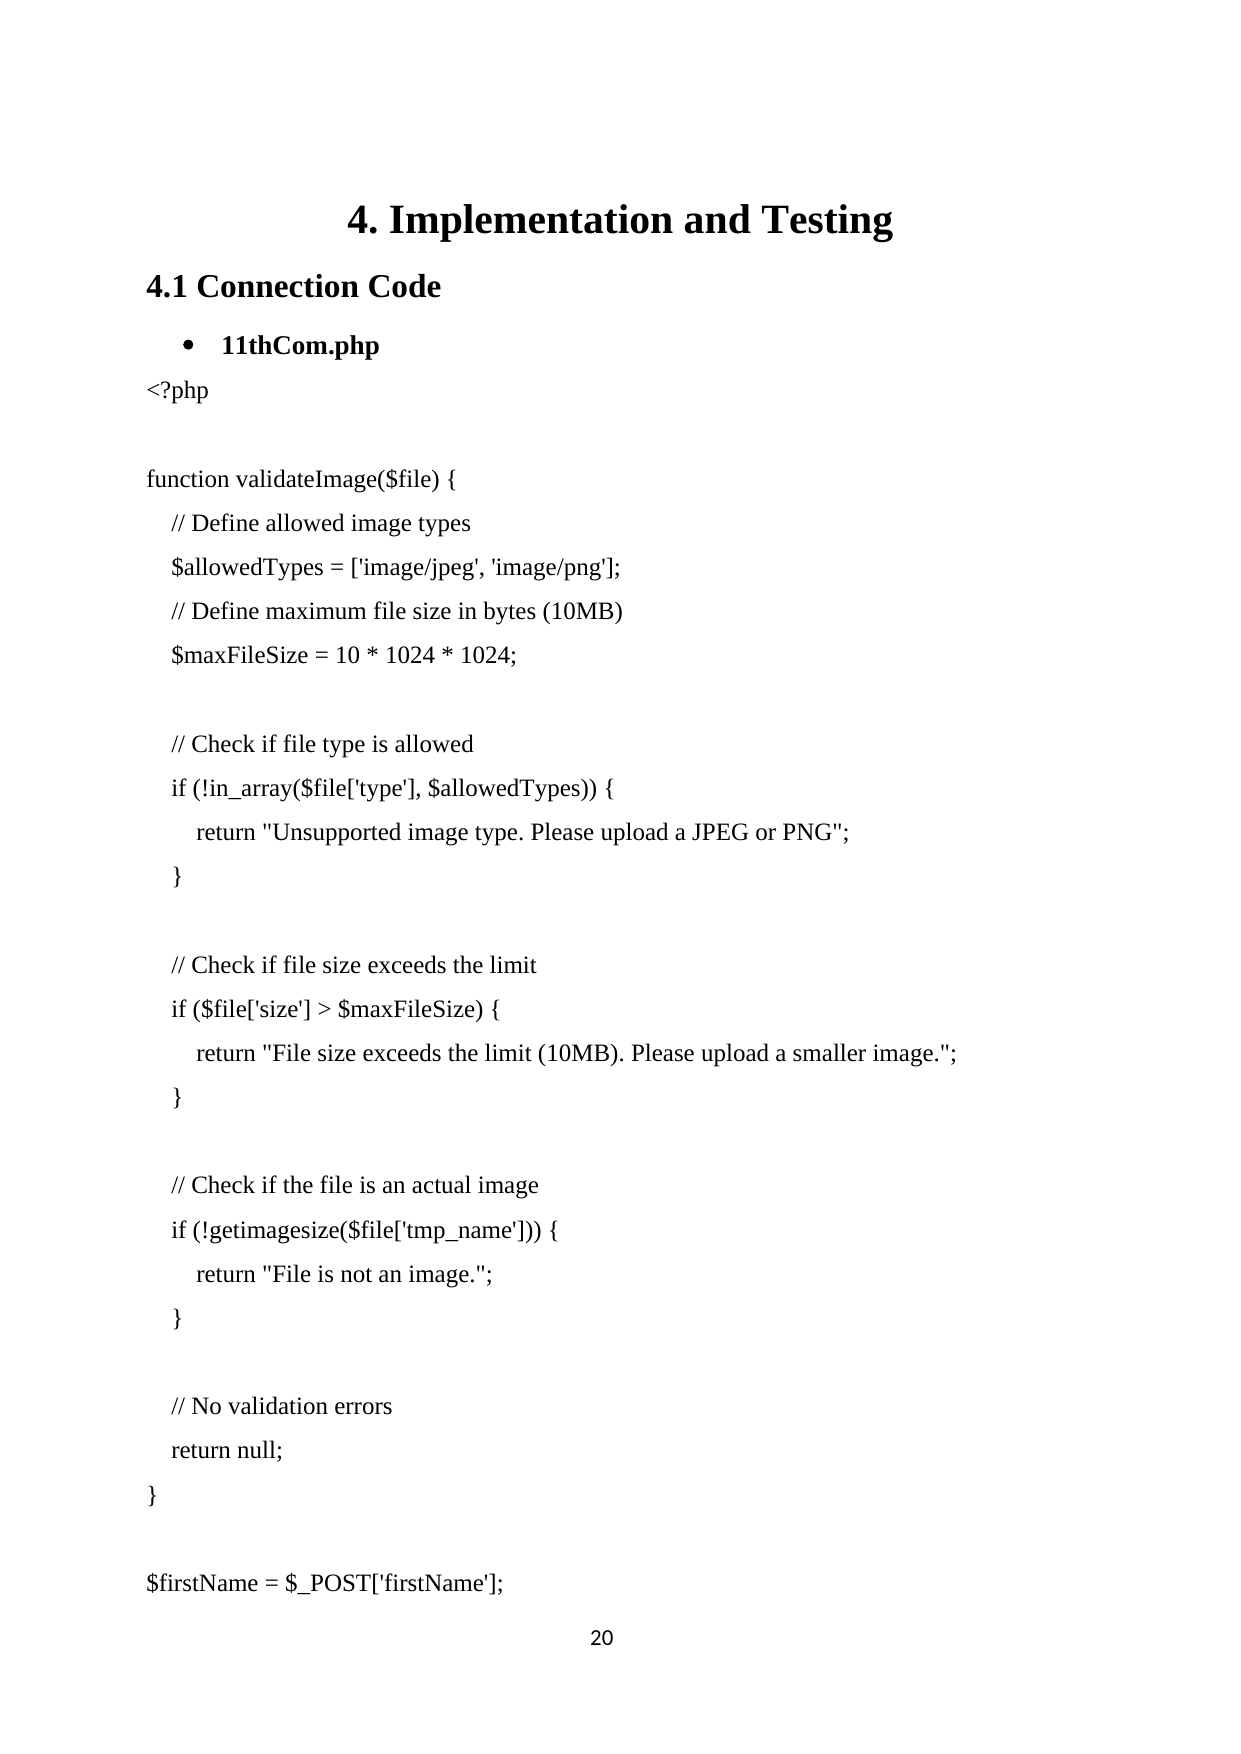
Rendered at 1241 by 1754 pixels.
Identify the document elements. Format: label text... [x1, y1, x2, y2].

text return null; [146, 1436, 1093, 1464]
text } [146, 1082, 1093, 1111]
text } [146, 861, 1093, 890]
text // Define allowed image types [146, 508, 1093, 537]
text // No validation errors [146, 1391, 1093, 1420]
text } [146, 1303, 1093, 1332]
text $firstName = $_POST['firstName']; [146, 1568, 1093, 1597]
text if ($file['size'] > $maxFileSize) { [146, 994, 1093, 1023]
text // Check if file size exceeds the limit [146, 950, 1093, 978]
text $maxFileSize = 10 * 1024 * 1024; [146, 641, 1093, 669]
text <?php [146, 376, 1093, 404]
text $allowedTypes = ['image/jpeg', 'image/png']; [146, 552, 1093, 581]
text return "Unsupported image type. Please upload a JPEG or PNG"; [146, 817, 1093, 846]
text // Check if the file is an actual image [146, 1171, 1093, 1199]
text // Define maximum file size in bytes (10MB) [146, 596, 1093, 625]
text function validateImage($file) { [146, 464, 1093, 493]
text return "File is not an image."; [146, 1259, 1093, 1288]
text // Check if file type is allowed [146, 729, 1093, 758]
text if (!getimagesize($file['tmp_name'])) { [146, 1215, 1093, 1243]
text if (!in_array($file['type'], $allowedTypes)) { [146, 773, 1093, 802]
text return "File size exceeds the limit (10MB). Please upload a smaller image."; [146, 1038, 1093, 1067]
text } [146, 1480, 1093, 1508]
list 11thCom.php [183, 329, 1093, 360]
subtitle 4.1 Connection Code [146, 266, 1094, 305]
subtitle 4. Implementation and Testing [146, 194, 1094, 242]
